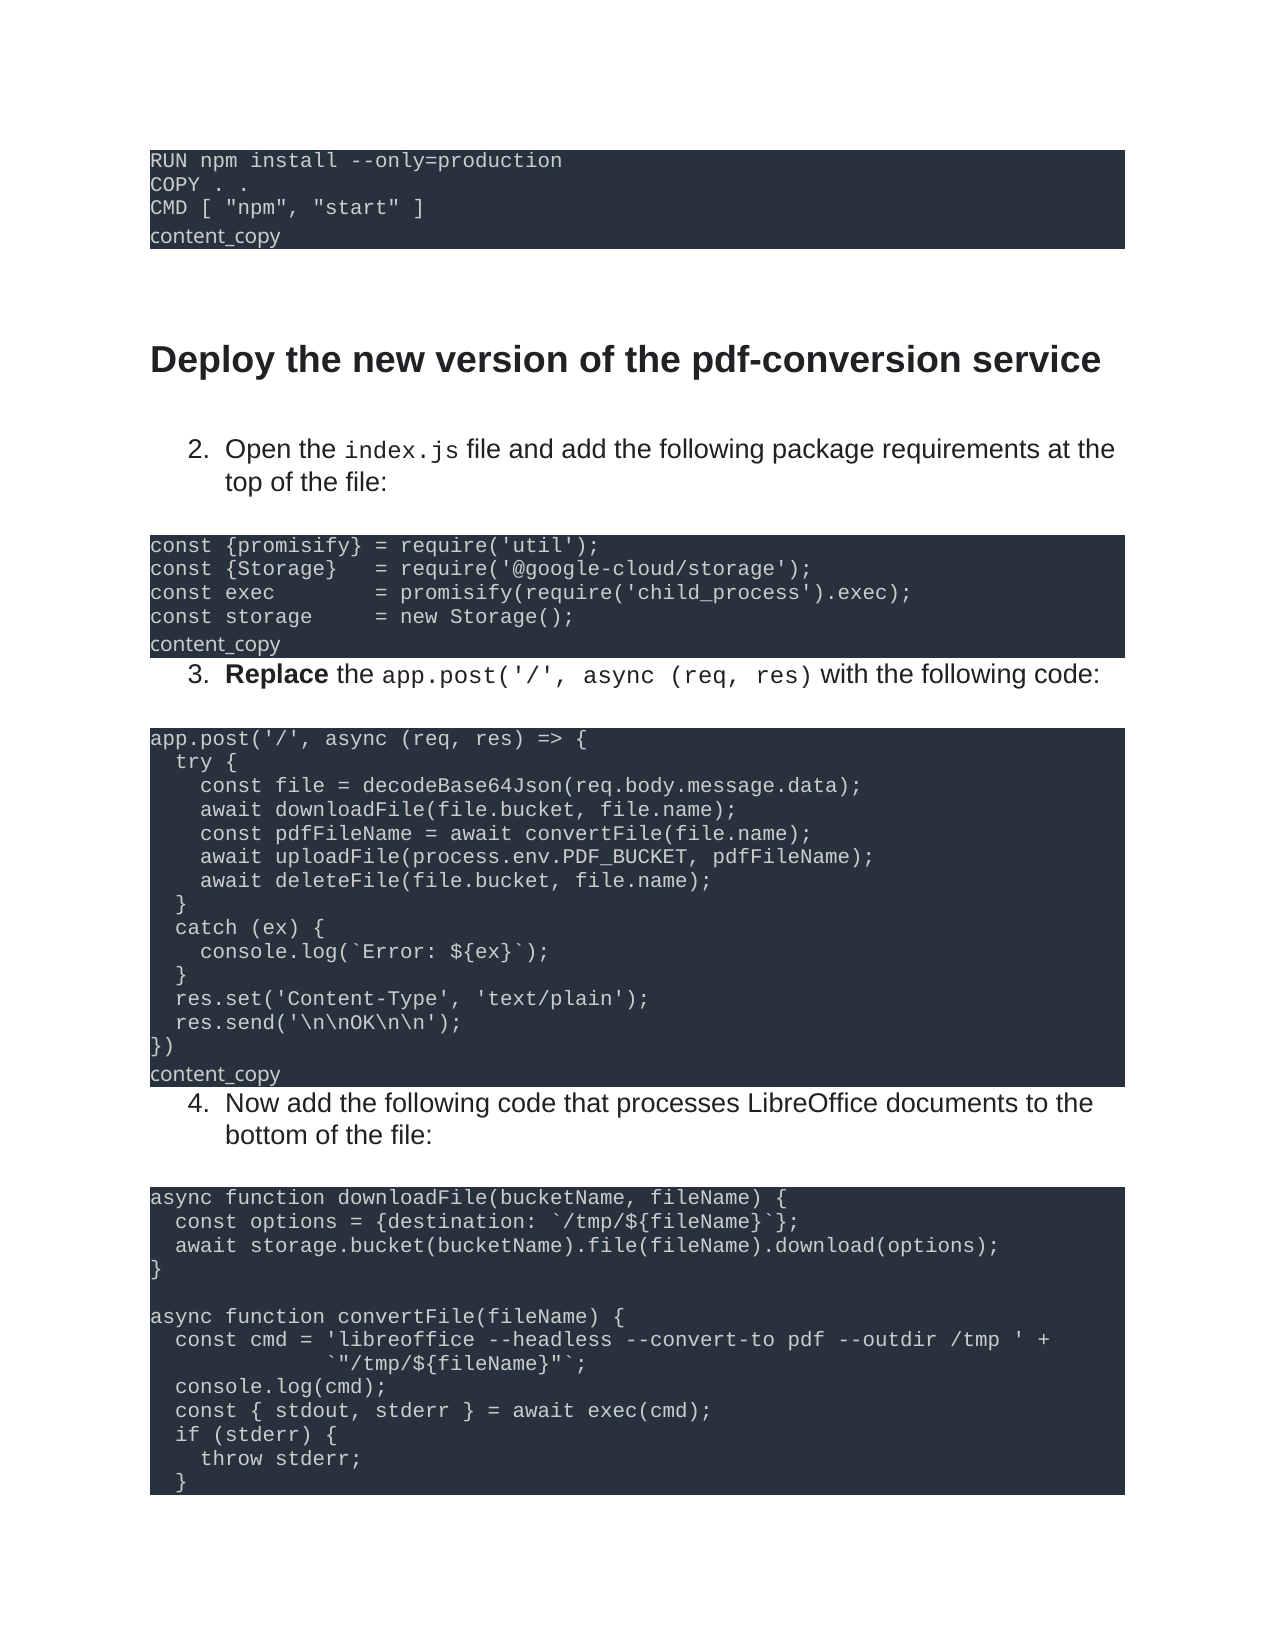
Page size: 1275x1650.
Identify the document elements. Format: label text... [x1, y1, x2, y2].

text const options = {destination: `/tmp/${fileName}`}; [150, 1211, 1125, 1235]
text } [150, 1258, 1125, 1282]
text const {promisify} = require('util'); [150, 535, 1125, 558]
list Now add the following code that processes LibreOffice documents to the bottom of the file: [187, 1087, 1125, 1150]
text await deleteFile(file.bucket, file.name); [150, 870, 1125, 893]
text const cmd = 'libreoffice --headless --convert-to pdf --outdir /tmp ' + [150, 1329, 1125, 1353]
text } [150, 964, 1125, 988]
text const pdfFileName = await convertFile(file.name); [150, 822, 1125, 846]
text `"/tmp/${fileName}"`; [150, 1353, 1125, 1377]
text RUN npm install --only=production [150, 150, 1125, 174]
text app.post('/', async (req, res) => { [150, 728, 1125, 752]
text content_copy [150, 629, 1125, 658]
text catch (ex) { [150, 917, 1125, 941]
text const {Storage} = require('@google-cloud/storage'); [150, 558, 1125, 582]
text try { [150, 752, 1125, 775]
text const exec = promisify(require('child_process').exec); [150, 582, 1125, 606]
text console.log(`Error: ${ex}`); [150, 941, 1125, 964]
text async function downloadFile(bucketName, fileName) { [150, 1187, 1125, 1211]
text }) [150, 1035, 1125, 1059]
text COPY . . [150, 174, 1125, 197]
text } [150, 893, 1125, 917]
text content_copy [150, 221, 1125, 249]
text res.send('\n\nOK\n\n'); [150, 1012, 1125, 1035]
text const file = decodeBase64Json(req.body.message.data); [150, 775, 1125, 799]
text const { stdout, stderr } = await exec(cmd); [150, 1400, 1125, 1424]
text throw stderr; [150, 1447, 1125, 1471]
text async function convertFile(fileName) { [150, 1306, 1125, 1329]
subtitle Deploy the new version of the pdf-conversion service [150, 337, 1125, 380]
text } [150, 1471, 1125, 1495]
text CMD [ "npm", "start" ] [150, 197, 1125, 221]
text content_copy [150, 1059, 1125, 1087]
text if (stderr) { [150, 1424, 1125, 1447]
text await downloadFile(file.bucket, file.name); [150, 799, 1125, 822]
text const storage = new Storage(); [150, 606, 1125, 629]
list Open the index.js file and add the following package requirements at the top of the file: [187, 433, 1125, 497]
text res.set('Content-Type', 'text/plain'); [150, 988, 1125, 1012]
text await storage.bucket(bucketName).file(fileName).download(options); [150, 1235, 1125, 1258]
text await uploadFile(process.env.PDF_BUCKET, pdfFileName); [150, 846, 1125, 870]
text console.log(cmd); [150, 1377, 1125, 1400]
list Replace the app.post('/', async (req, res) with the following code: [187, 658, 1125, 690]
